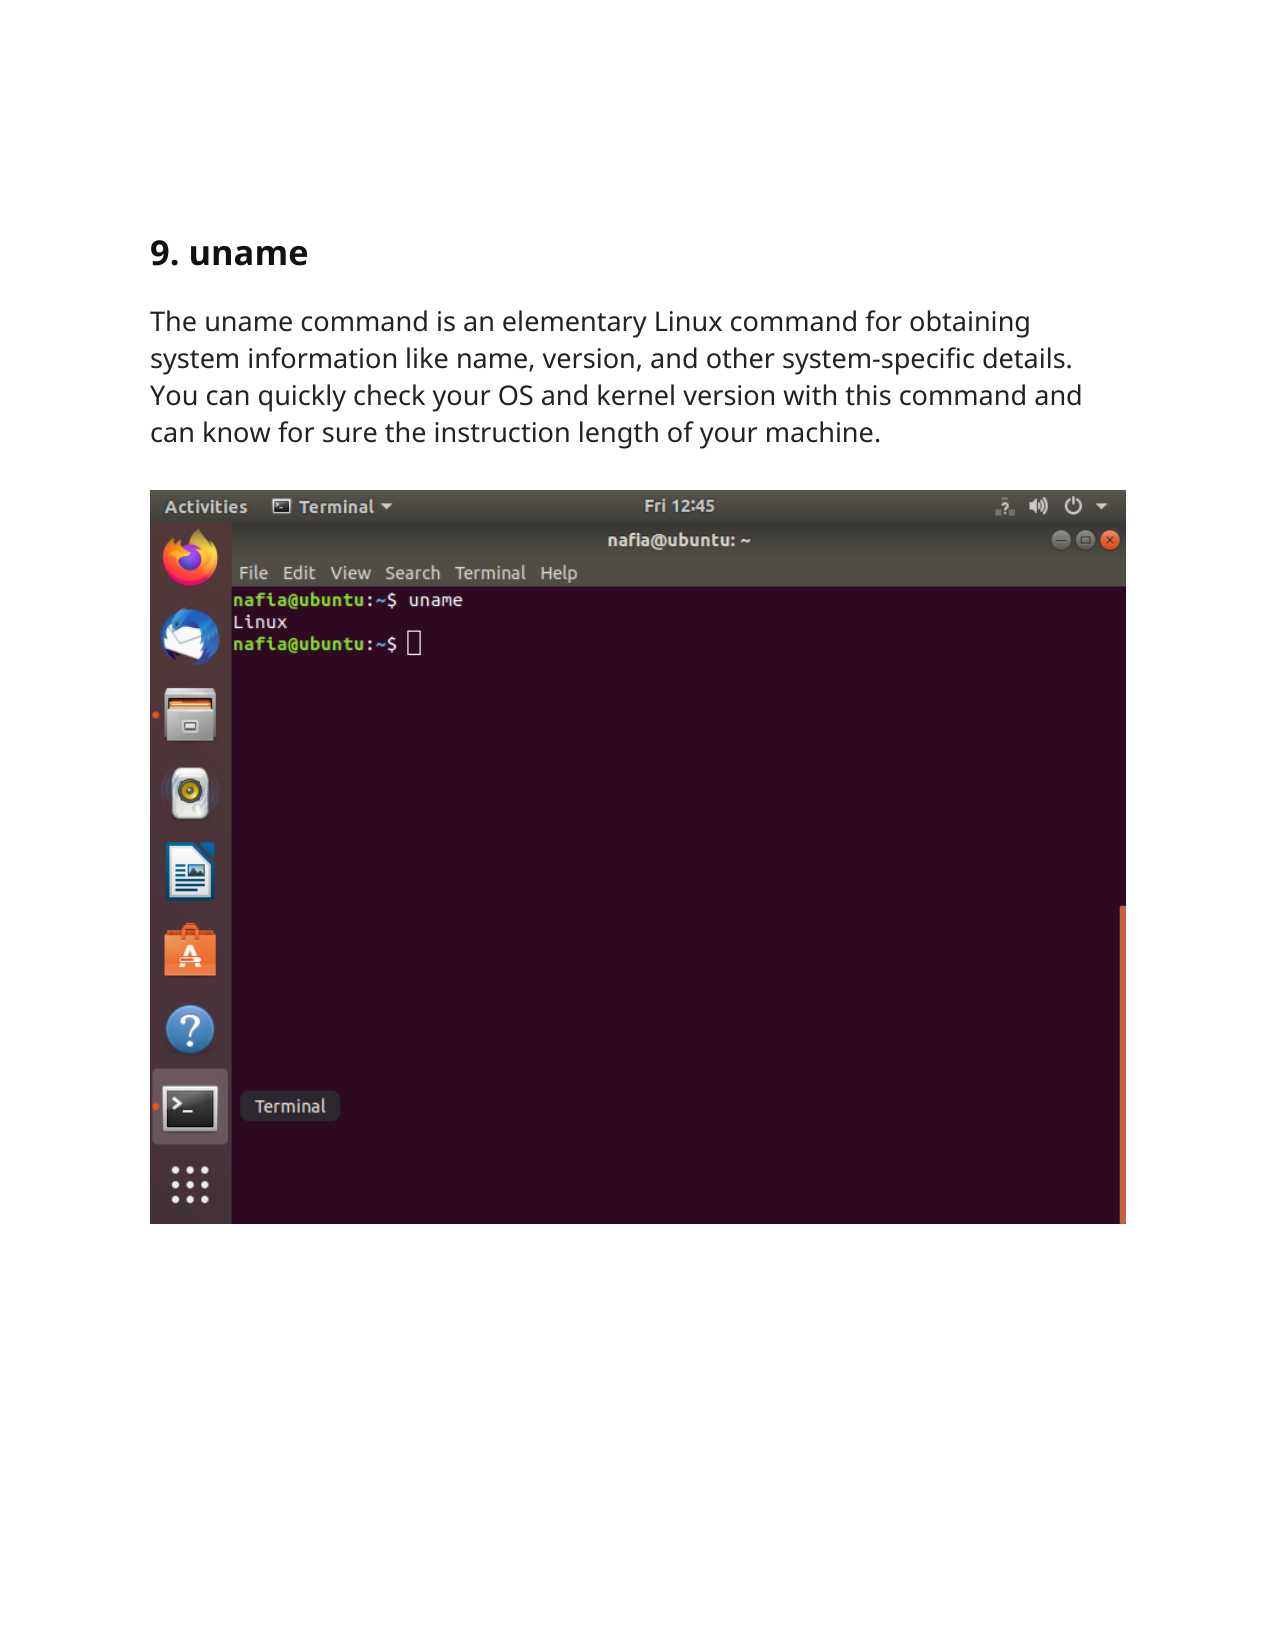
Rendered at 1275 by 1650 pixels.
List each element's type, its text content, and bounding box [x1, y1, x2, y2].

picture [150, 490, 1126, 1224]
text The uname command is an elementary Linux command for obtaining system information like name, version, and other system-specific details. You can quickly check your OS and kernel version with this command and can know for sure the instruction length of your machine. [150, 302, 1125, 450]
text 9. uname [150, 229, 1125, 276]
